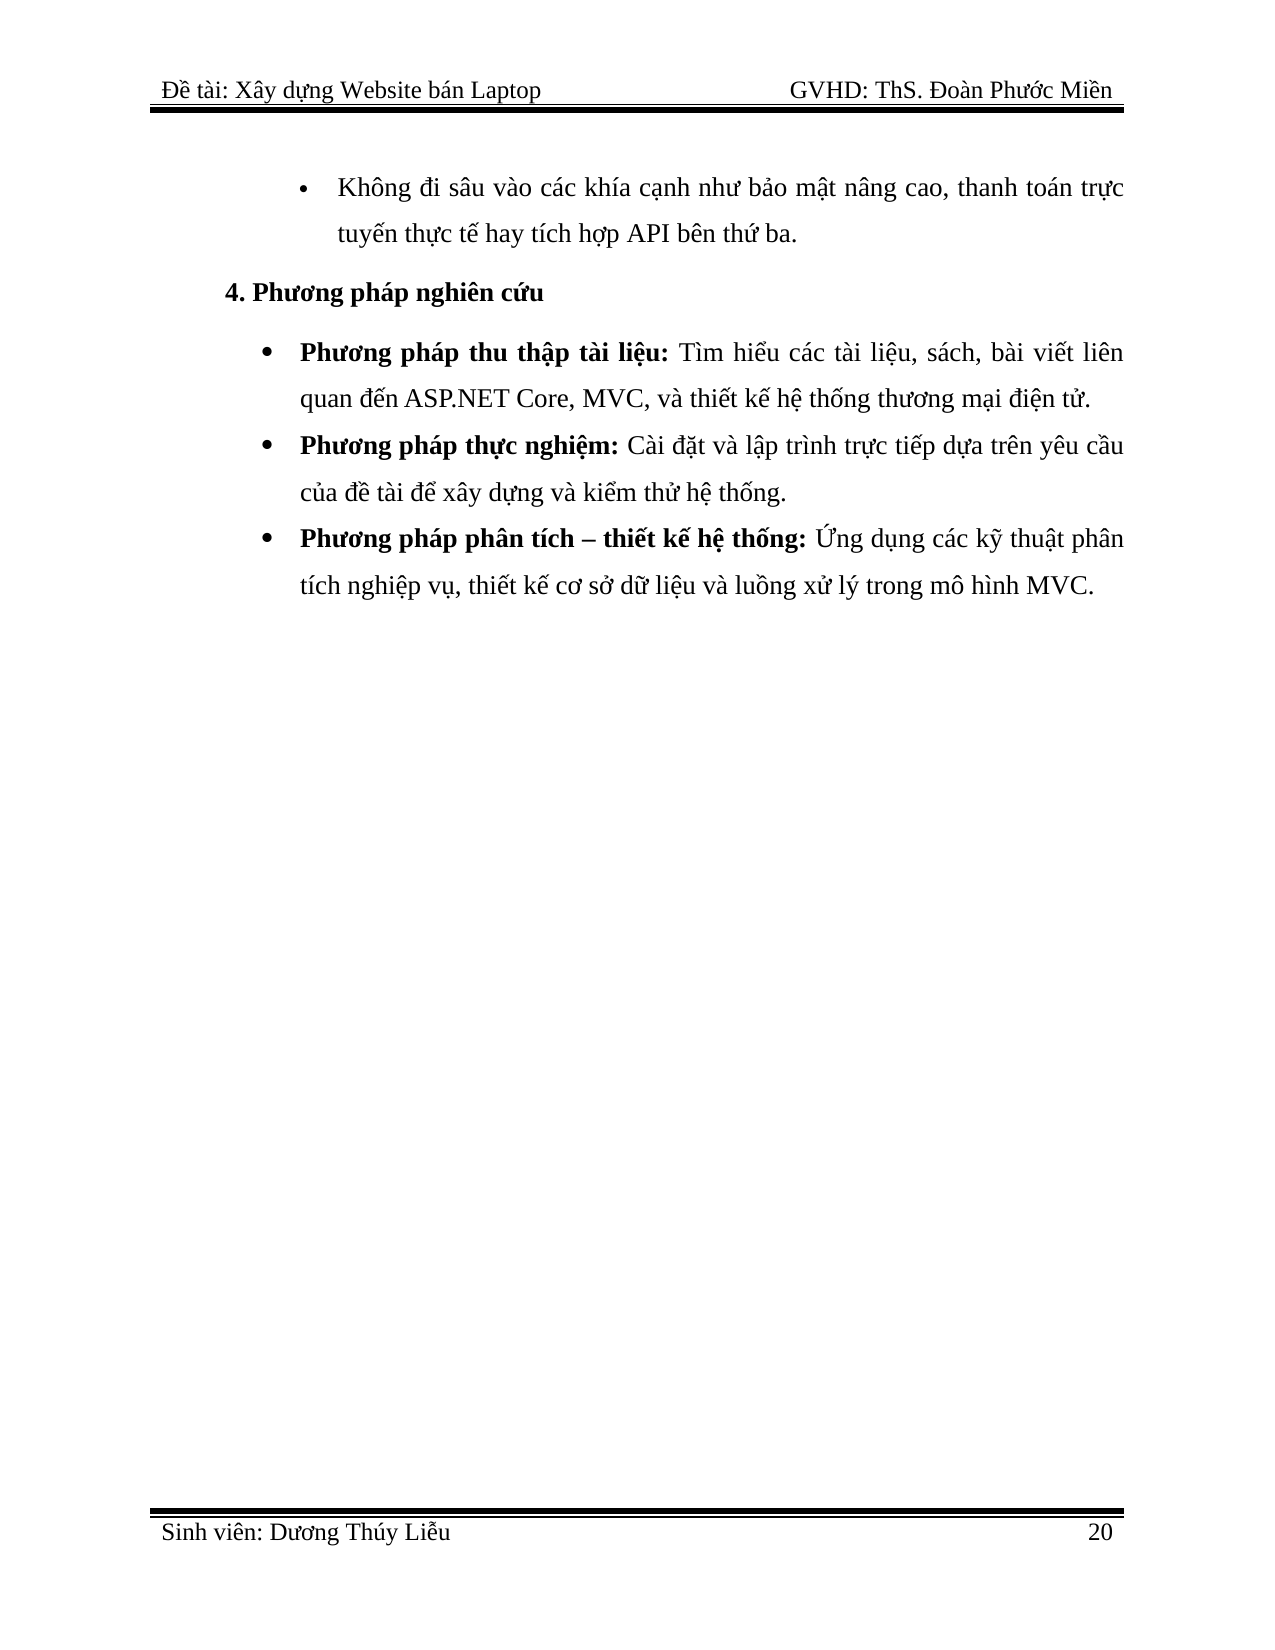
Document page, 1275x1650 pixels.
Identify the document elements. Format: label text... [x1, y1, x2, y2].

subtitle 4. Phương pháp nghiên cứu [150, 276, 1125, 308]
list Không đi sâu vào các khía cạnh như bảo mật nâng cao, thanh toán trực tuyến thực tế hay tích hợp API bên thứ ba. [300, 171, 1125, 248]
list Phương pháp thu thập tài liệu: Tìm hiểu các tài liệu, sách, bài viết liên quan đến ASP.NET Core, MVC, và thiết kế hệ thống thương mại điện tử. [262, 336, 1125, 413]
list Phương pháp phân tích – thiết kế hệ thống: Ứng dụng các kỹ thuật phân tích nghiệp vụ, thiết kế cơ sở dữ liệu và luồng xử lý trong mô hình MVC. [262, 522, 1125, 600]
list Phương pháp thực nghiệm: Cài đặt và lập trình trực tiếp dựa trên yêu cầu của đề tài để xây dựng và kiểm thử hệ thống. [262, 429, 1125, 507]
